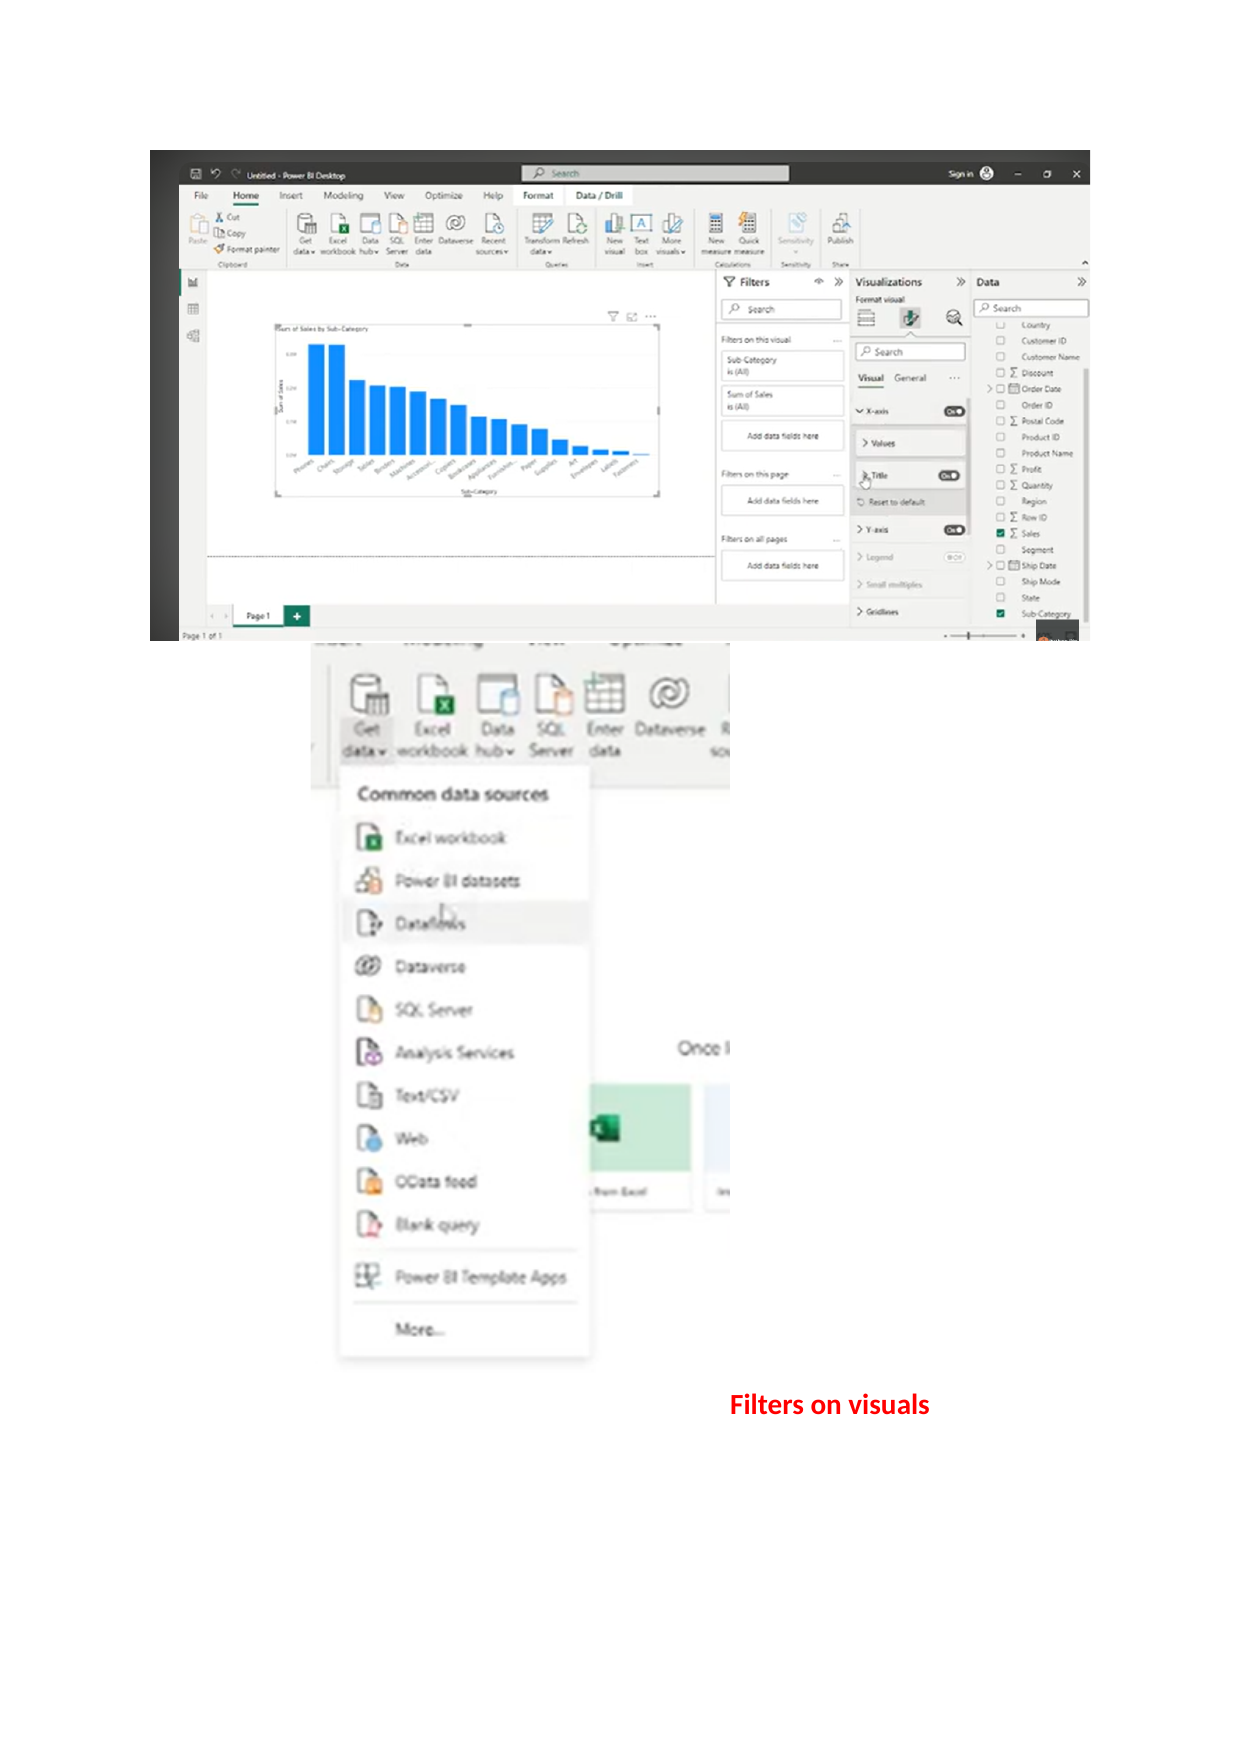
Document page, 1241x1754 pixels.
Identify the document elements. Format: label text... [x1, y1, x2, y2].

picture [150, 150, 1091, 641]
picture [310, 643, 730, 1415]
